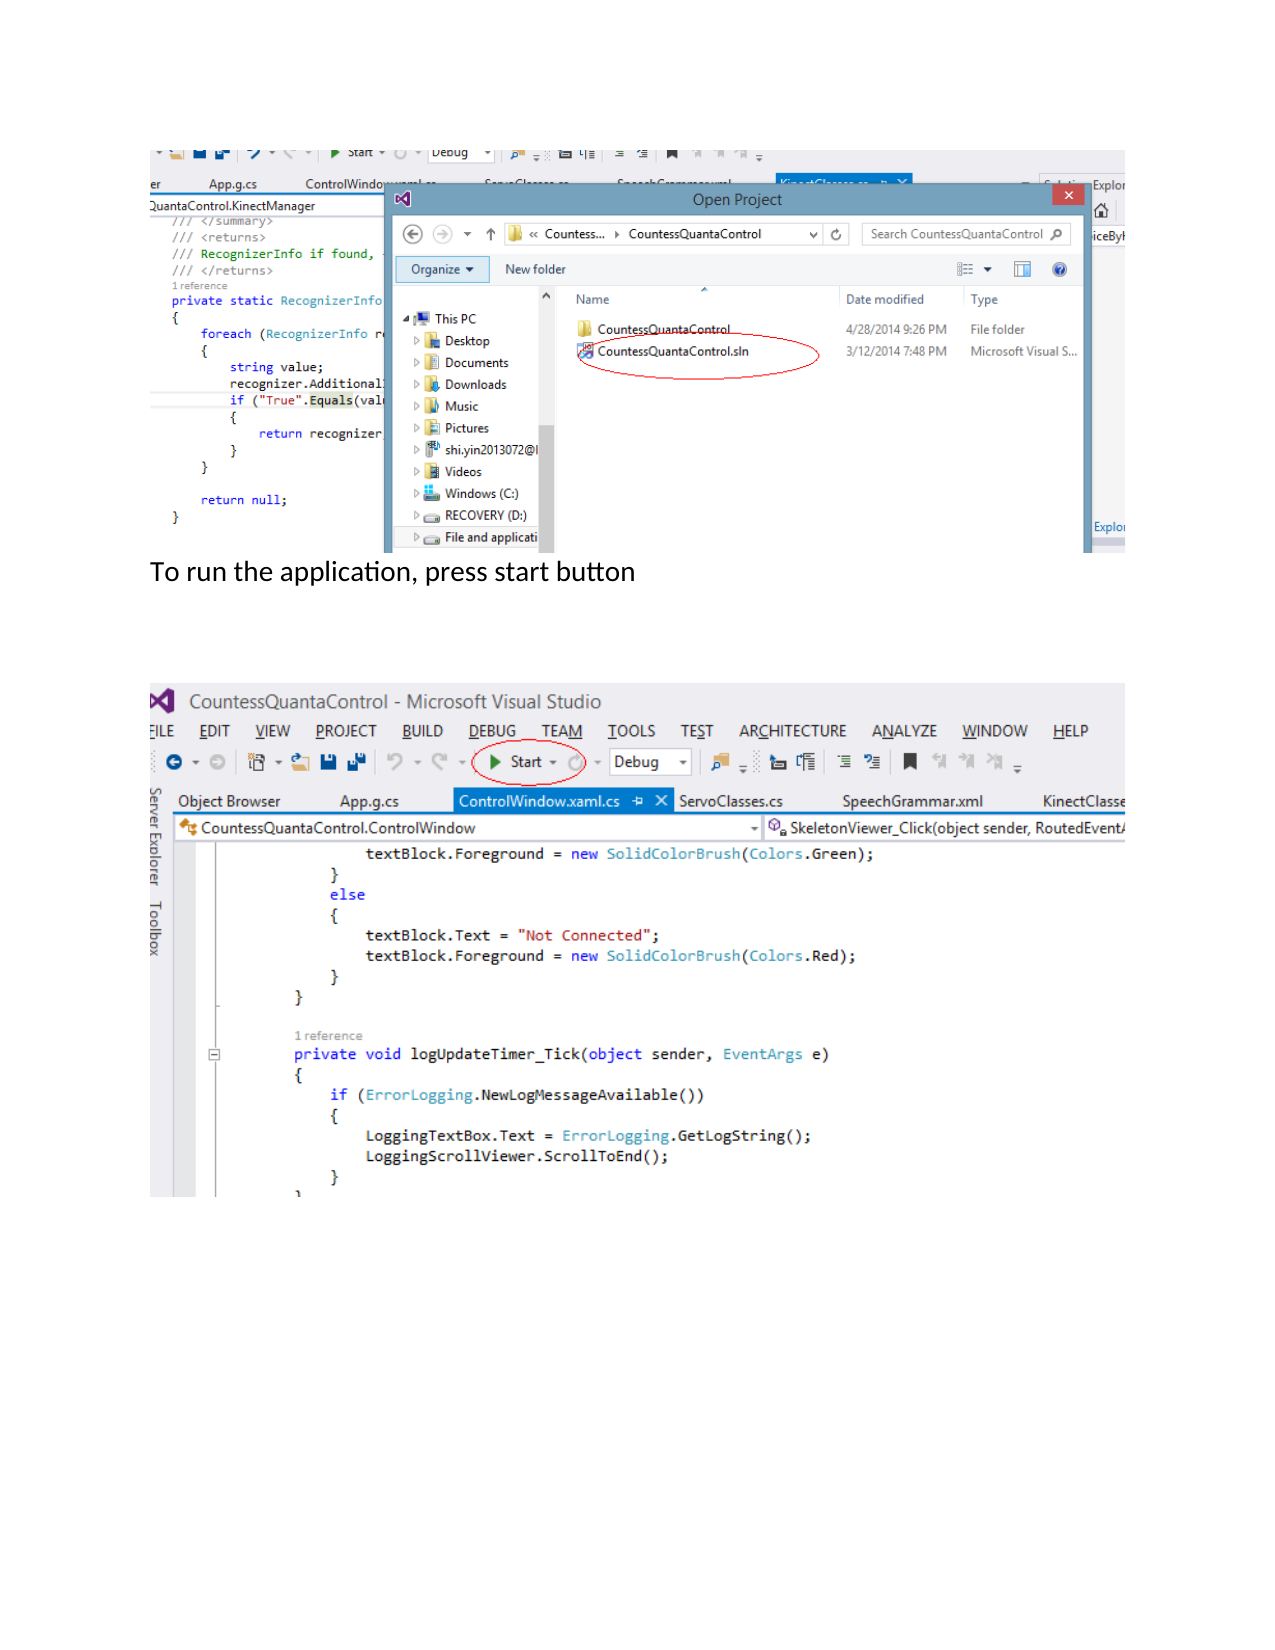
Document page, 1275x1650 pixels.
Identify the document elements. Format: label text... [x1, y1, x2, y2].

picture [150, 683, 1125, 1197]
text To run the application, press start button [150, 553, 1125, 588]
picture [150, 150, 1125, 553]
